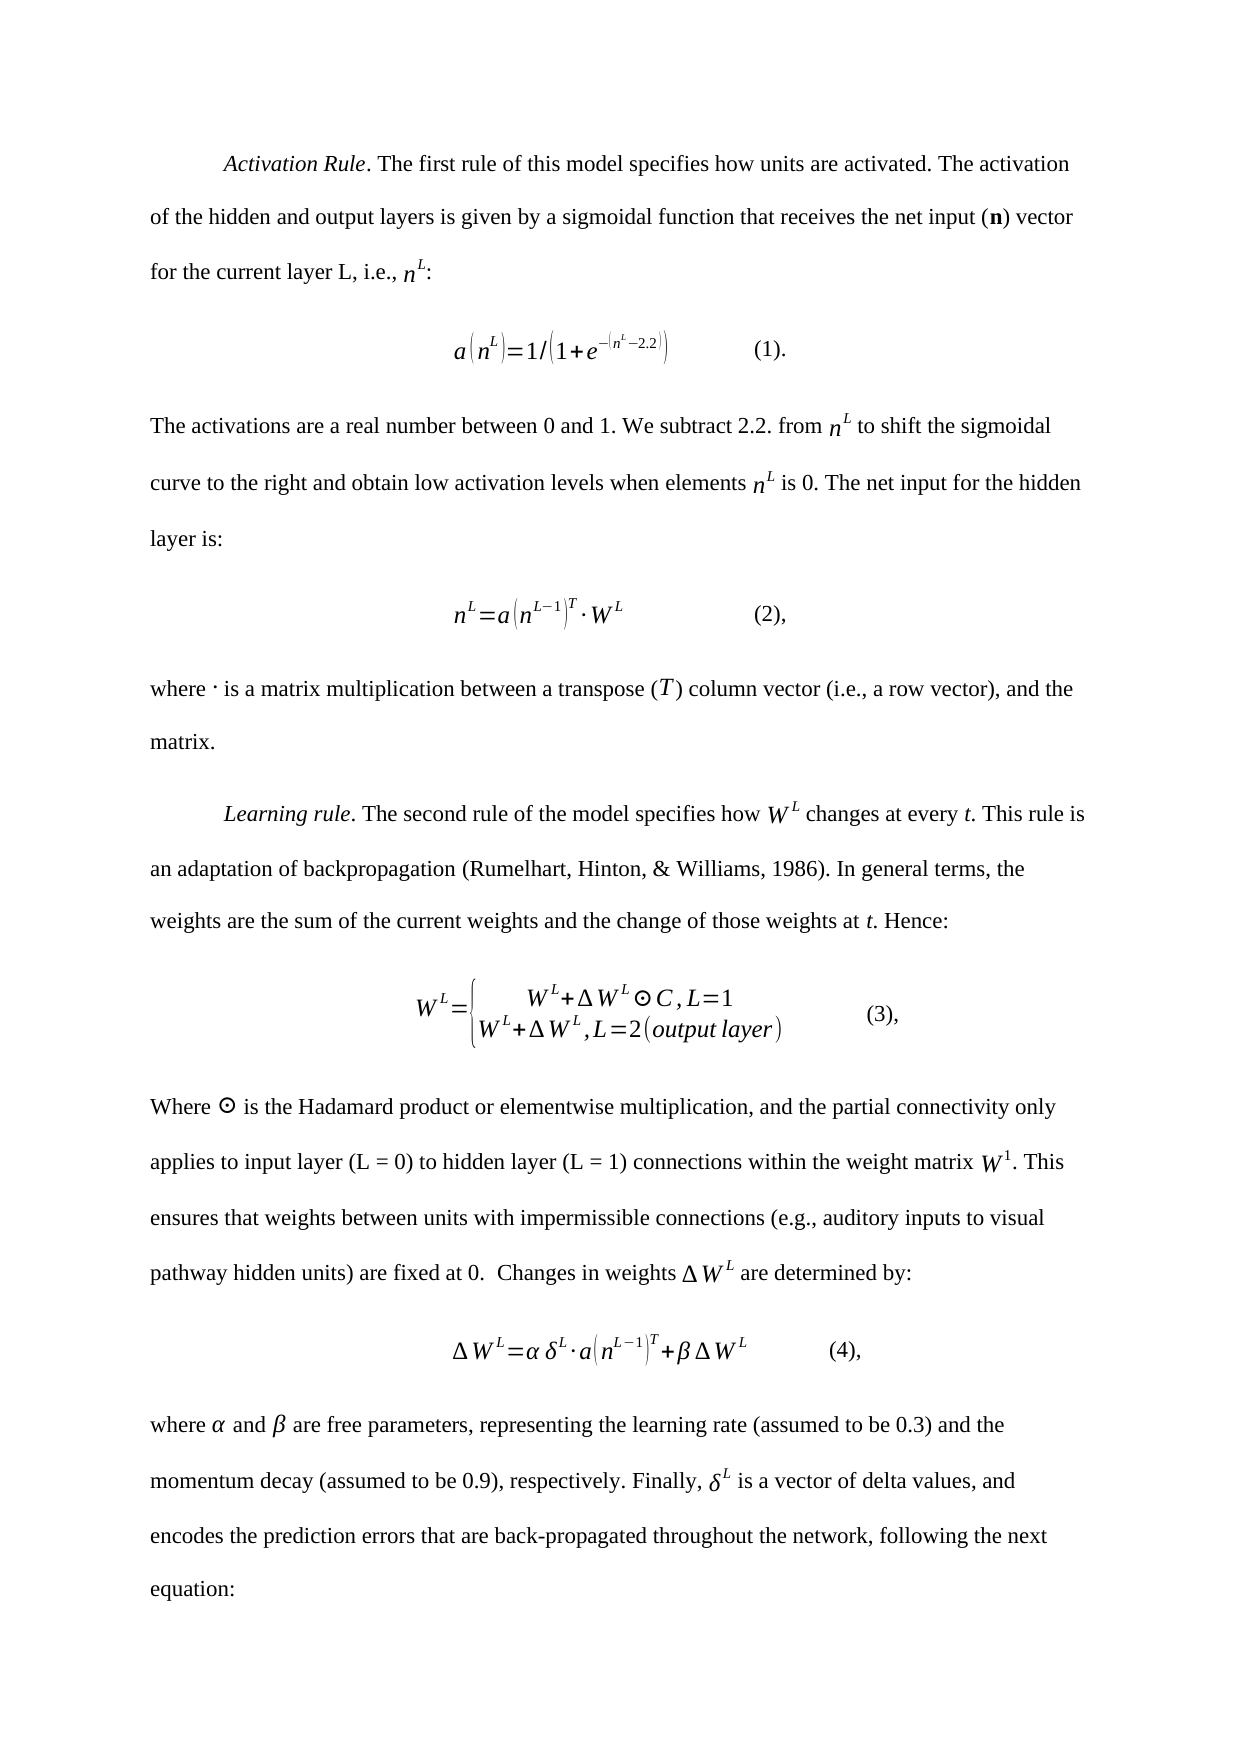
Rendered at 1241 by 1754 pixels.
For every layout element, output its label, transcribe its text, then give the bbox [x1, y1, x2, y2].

text The activations are a real number between 0 and 1. We subtract 2.2. from to shift the sigmoidal curve to the right and obtain low activation levels when elements is 0. The net input for the hidden layer is: [150, 409, 1090, 551]
text (2), [150, 594, 1090, 631]
text Learning rule. The second rule of the model specifies how changes at every t. This rule is an adaptation of backpropagation (Rumelhart, Hinton, & Williams, 1986). In general terms, the weights are the sum of the current weights and the change of those weights at t. Hence: [150, 797, 1090, 934]
text (4), [150, 1330, 1090, 1367]
text where is a matrix multiplication between a transpose () column vector (i.e., a row vector), and the matrix. [150, 674, 1090, 754]
text where and are free parameters, representing the learning rate (assumed to be 0.3) and the momentum decay (assumed to be 0.9), respectively. Finally, is a vector of delta values, and encodes the prediction errors that are back-propagated throughout the network, following the next equation: [150, 1411, 1090, 1601]
text (3), [150, 977, 1090, 1049]
text Where is the Hadamard product or elementwise multiplication, and the partial connectivity only applies to input layer (L = 0) to hidden layer (L = 1) connections within the weight matrix . This ensures that weights between units with impermissible connections (e.g., auditory inputs to visual pathway hidden units) are fixed at 0. Changes in weights are determined by: [150, 1092, 1090, 1287]
text Activation Rule. The first rule of this model specifies how units are activated. The activation of the hidden and output layers is given by a sigmoidal function that receives the net input (n) vector for the current layer L, i.e., : [150, 150, 1090, 287]
text (1). [150, 329, 1090, 367]
